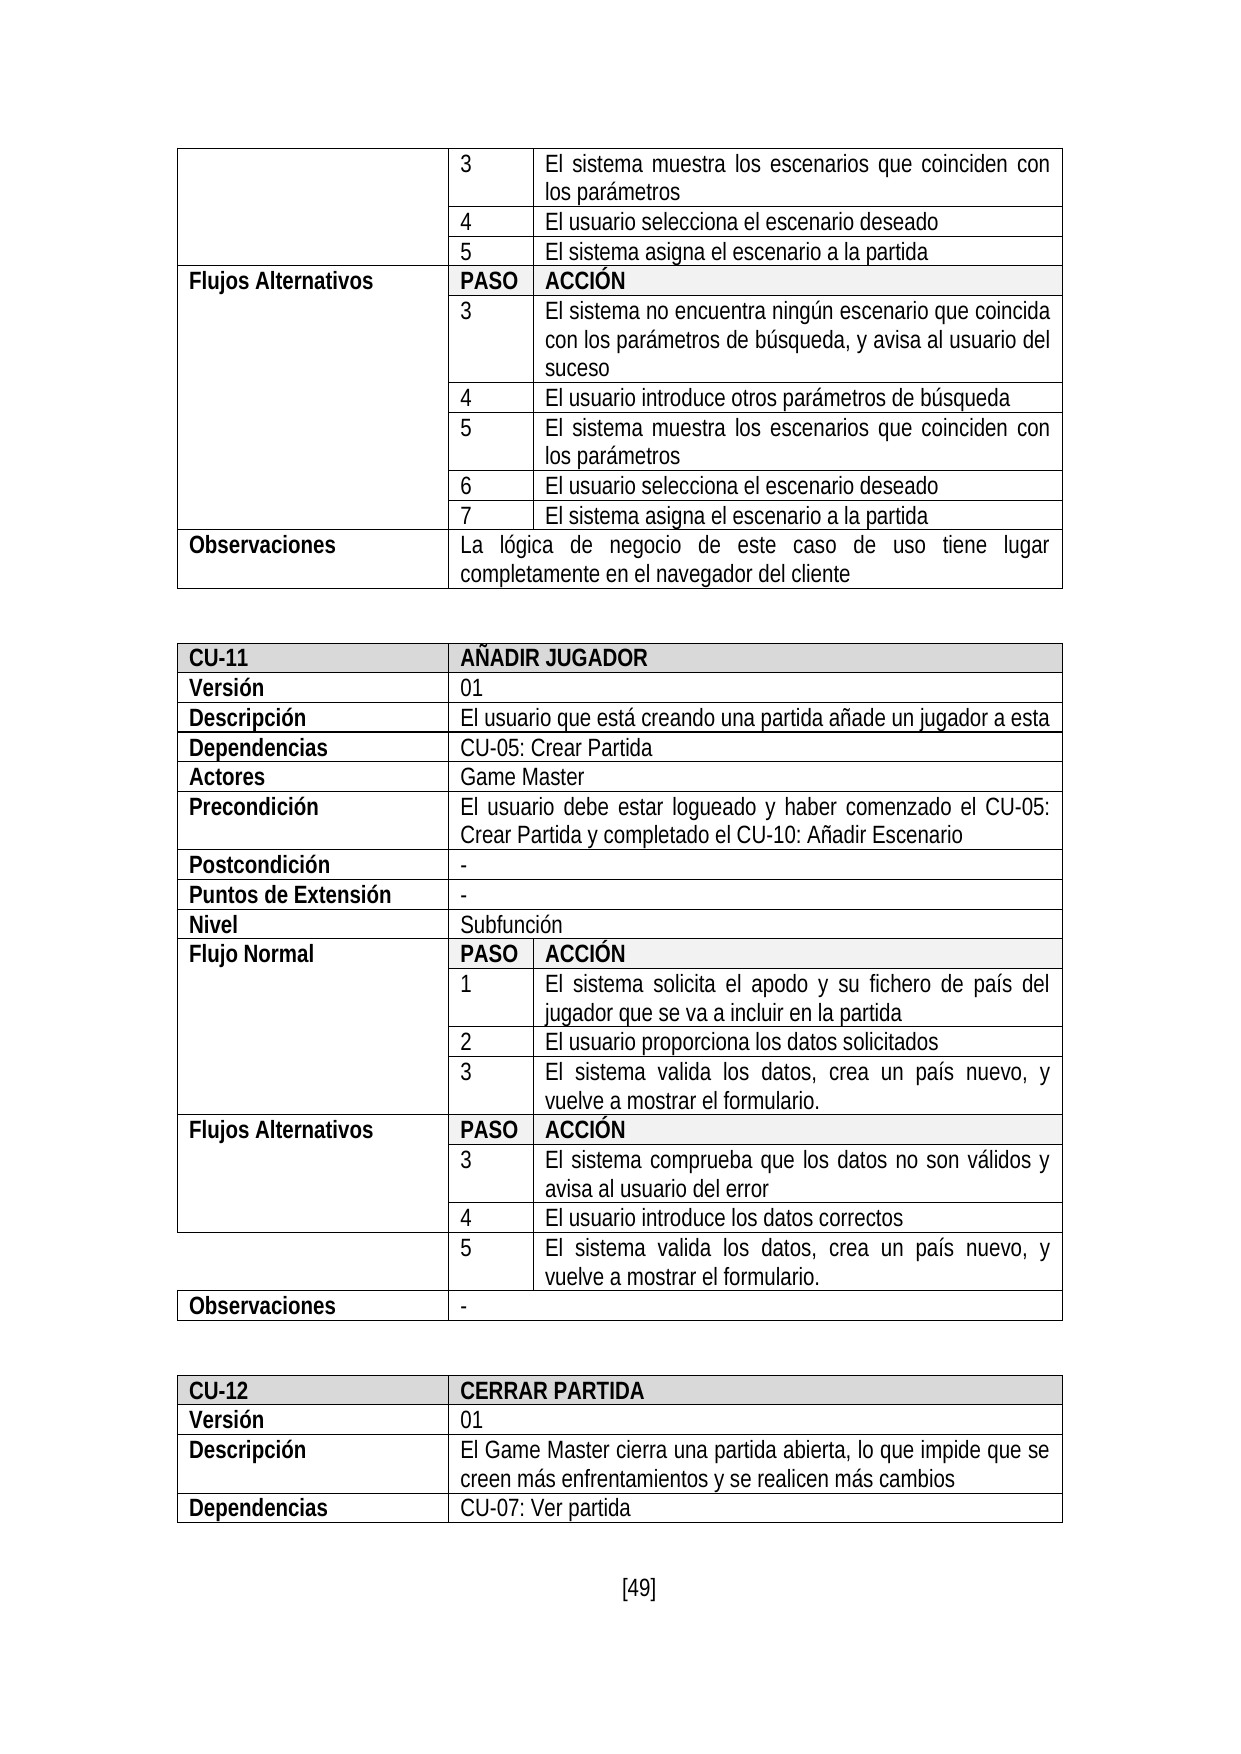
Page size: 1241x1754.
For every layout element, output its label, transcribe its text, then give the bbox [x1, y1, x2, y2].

table_cell Versión [178, 673, 448, 702]
table_cell Postcondición [178, 850, 448, 879]
table_cell ACCIÓN [534, 266, 1062, 295]
table_cell 01 [449, 673, 1062, 702]
table_cell Puntos de Extensión [178, 880, 448, 908]
table_cell PASO [449, 1115, 533, 1144]
table_cell PASO [449, 939, 533, 968]
table_cell Dependencias [178, 1494, 448, 1522]
table_cell El usuario introduce otros parámetros de búsqueda [534, 383, 1062, 412]
table_cell Flujos Alternativos [178, 266, 448, 529]
table_cell Observaciones [178, 530, 448, 588]
table_cell 4 [449, 383, 533, 412]
table_header CU-12 [178, 1376, 448, 1404]
table_cell El sistema valida los datos, crea un país nuevo, y vuelve a mostrar el formulario. [534, 1233, 1062, 1290]
table_cell ACCIÓN [534, 939, 1062, 968]
table_cell El usuario selecciona el escenario deseado [534, 207, 1062, 236]
table_cell 4 [449, 207, 533, 236]
table_cell 3 [449, 296, 533, 382]
table_cell El Game Master cierra una partida abierta, lo que impide que se creen más enfrentamientos y se realicen más cambios [449, 1435, 1062, 1492]
table_cell 6 [449, 471, 533, 500]
table_cell Versión [178, 1405, 448, 1434]
table_cell 1 [449, 969, 533, 1026]
table_cell Descripción [178, 1435, 448, 1492]
table_cell El sistema asigna el escenario a la partida [534, 501, 1062, 529]
table_header CERRAR PARTIDA [449, 1376, 1062, 1404]
table_cell El usuario proporciona los datos solicitados [534, 1027, 1062, 1056]
table_cell CU-07: Ver partida [449, 1494, 1062, 1522]
table_cell - [449, 880, 1062, 908]
table_cell CU-05: Crear Partida [449, 733, 1062, 761]
table_cell El sistema no encuentra ningún escenario que coincida con los parámetros de búsqueda, y avisa al usuario del suceso [534, 296, 1062, 382]
table_cell 5 [449, 413, 533, 470]
table_cell El sistema muestra los escenarios que coinciden con los parámetros [534, 413, 1062, 470]
table_cell 5 [449, 1233, 533, 1290]
table_cell La lógica de negocio de este caso de uso tiene lugar completamente en el navegador del cliente [449, 530, 1062, 588]
table_cell 4 [449, 1203, 533, 1232]
table_cell 01 [449, 1405, 1062, 1434]
table_cell El sistema solicita el apodo y su fichero de país del jugador que se va a incluir en la partida [534, 969, 1062, 1026]
table_cell El sistema muestra los escenarios que coinciden con los parámetros [534, 149, 1062, 206]
table_cell - [449, 1291, 1062, 1320]
table_cell 7 [449, 501, 533, 529]
table_cell El sistema comprueba que los datos no son válidos y avisa al usuario del error [534, 1145, 1062, 1202]
table_cell El usuario introduce los datos correctos [534, 1203, 1062, 1232]
table_header CU-11 [178, 644, 448, 672]
table_cell Observaciones [178, 1291, 448, 1320]
table_header AÑADIR JUGADOR [449, 644, 1062, 672]
table_cell 3 [449, 1145, 533, 1202]
table_cell El sistema asigna el escenario a la partida [534, 237, 1062, 265]
table_cell 2 [449, 1027, 533, 1056]
table_cell Precondición [178, 792, 448, 849]
table_cell Flujos Alternativos [178, 1115, 448, 1232]
table_cell Flujo Normal [178, 939, 448, 1114]
table_cell Nivel [178, 910, 448, 938]
table_cell Dependencias [178, 733, 448, 761]
table_cell Descripción [178, 703, 448, 731]
table_cell El usuario debe estar logueado y haber comenzado el CU-05: Crear Partida y completado el CU-10: Añadir Escenario [449, 792, 1062, 849]
table_cell - [449, 850, 1062, 879]
table_cell El usuario que está creando una partida añade un jugador a esta [449, 703, 1062, 731]
table_cell ACCIÓN [534, 1115, 1062, 1144]
table_cell El sistema valida los datos, crea un país nuevo, y vuelve a mostrar el formulario. [534, 1057, 1062, 1114]
table_cell 3 [449, 149, 533, 206]
table_cell Game Master [449, 762, 1062, 791]
table_cell Actores [178, 762, 448, 791]
table_cell Subfunción [449, 910, 1062, 938]
table_cell 3 [449, 1057, 533, 1114]
table_cell El usuario selecciona el escenario deseado [534, 471, 1062, 500]
table_cell PASO [449, 266, 533, 295]
table_cell 5 [449, 237, 533, 265]
